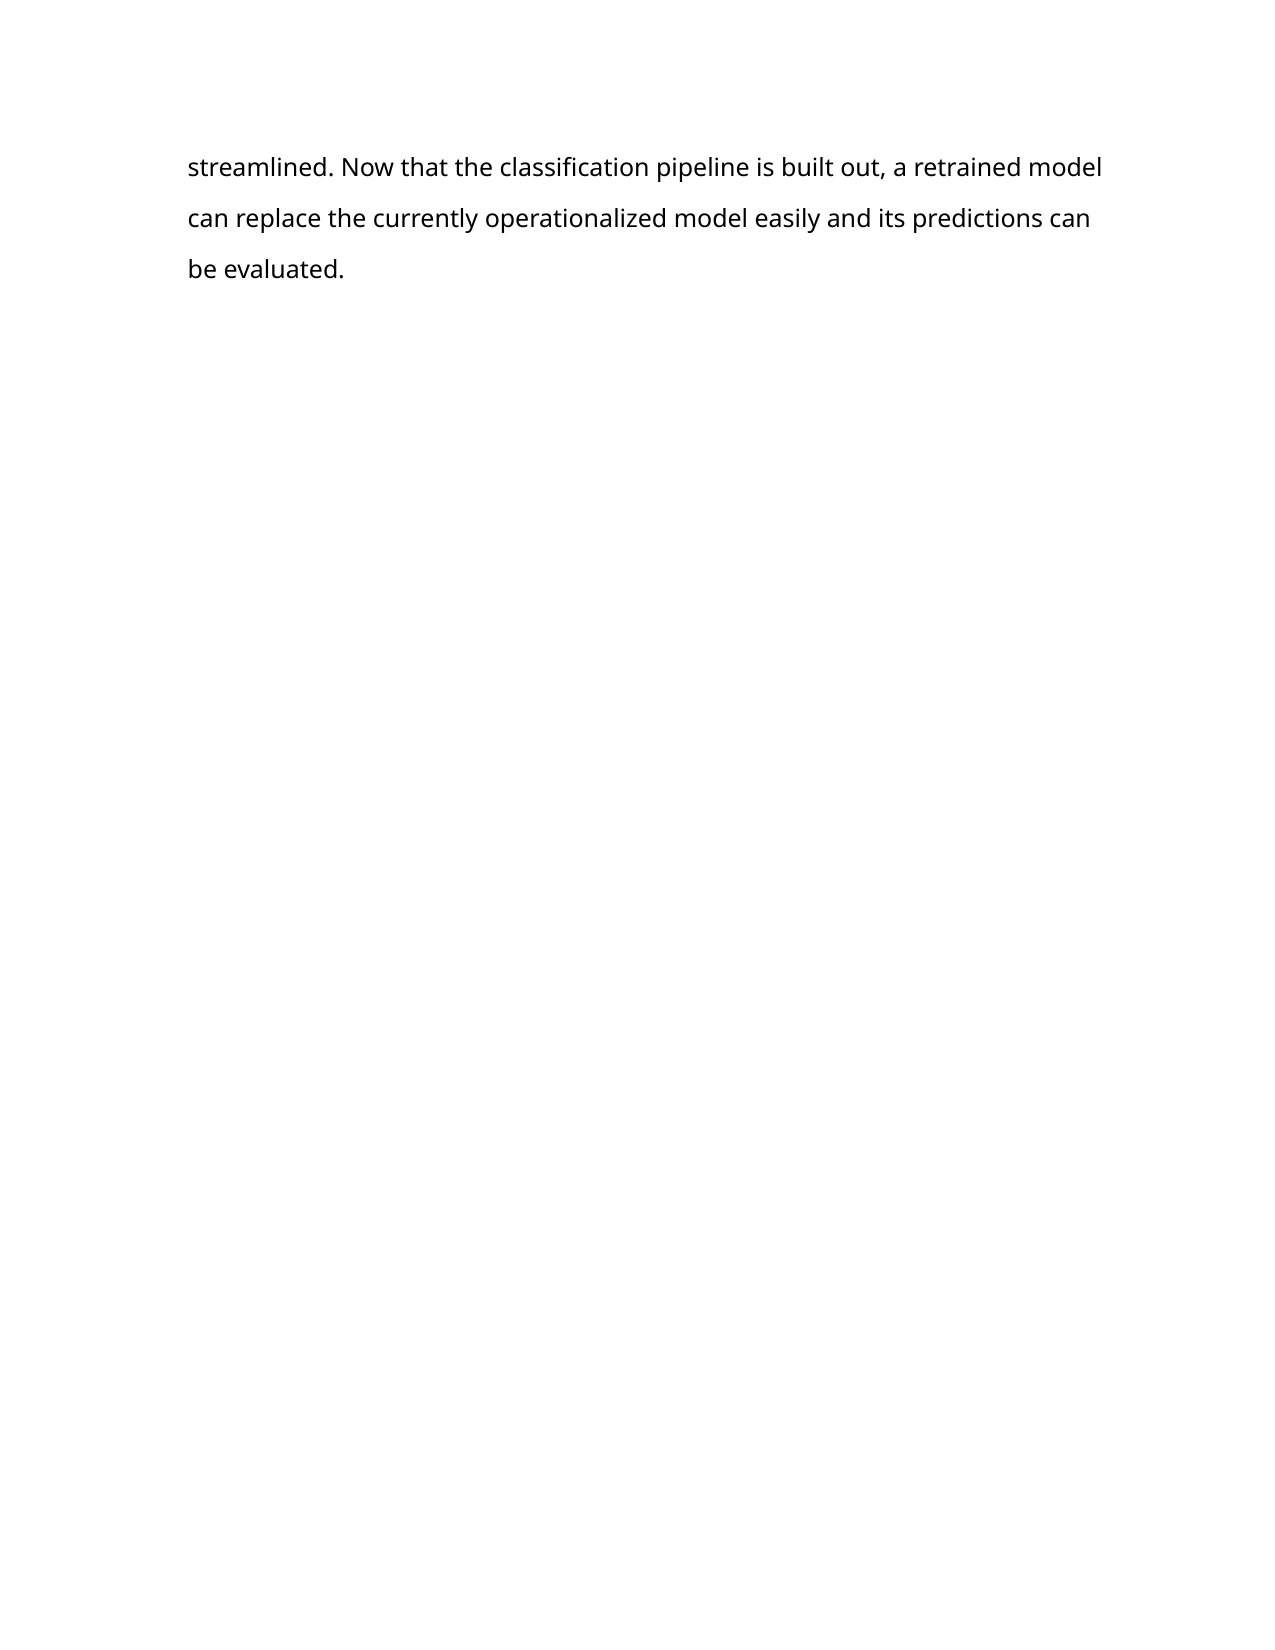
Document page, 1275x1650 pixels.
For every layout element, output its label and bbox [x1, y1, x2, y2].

text [187, 150, 1125, 286]
